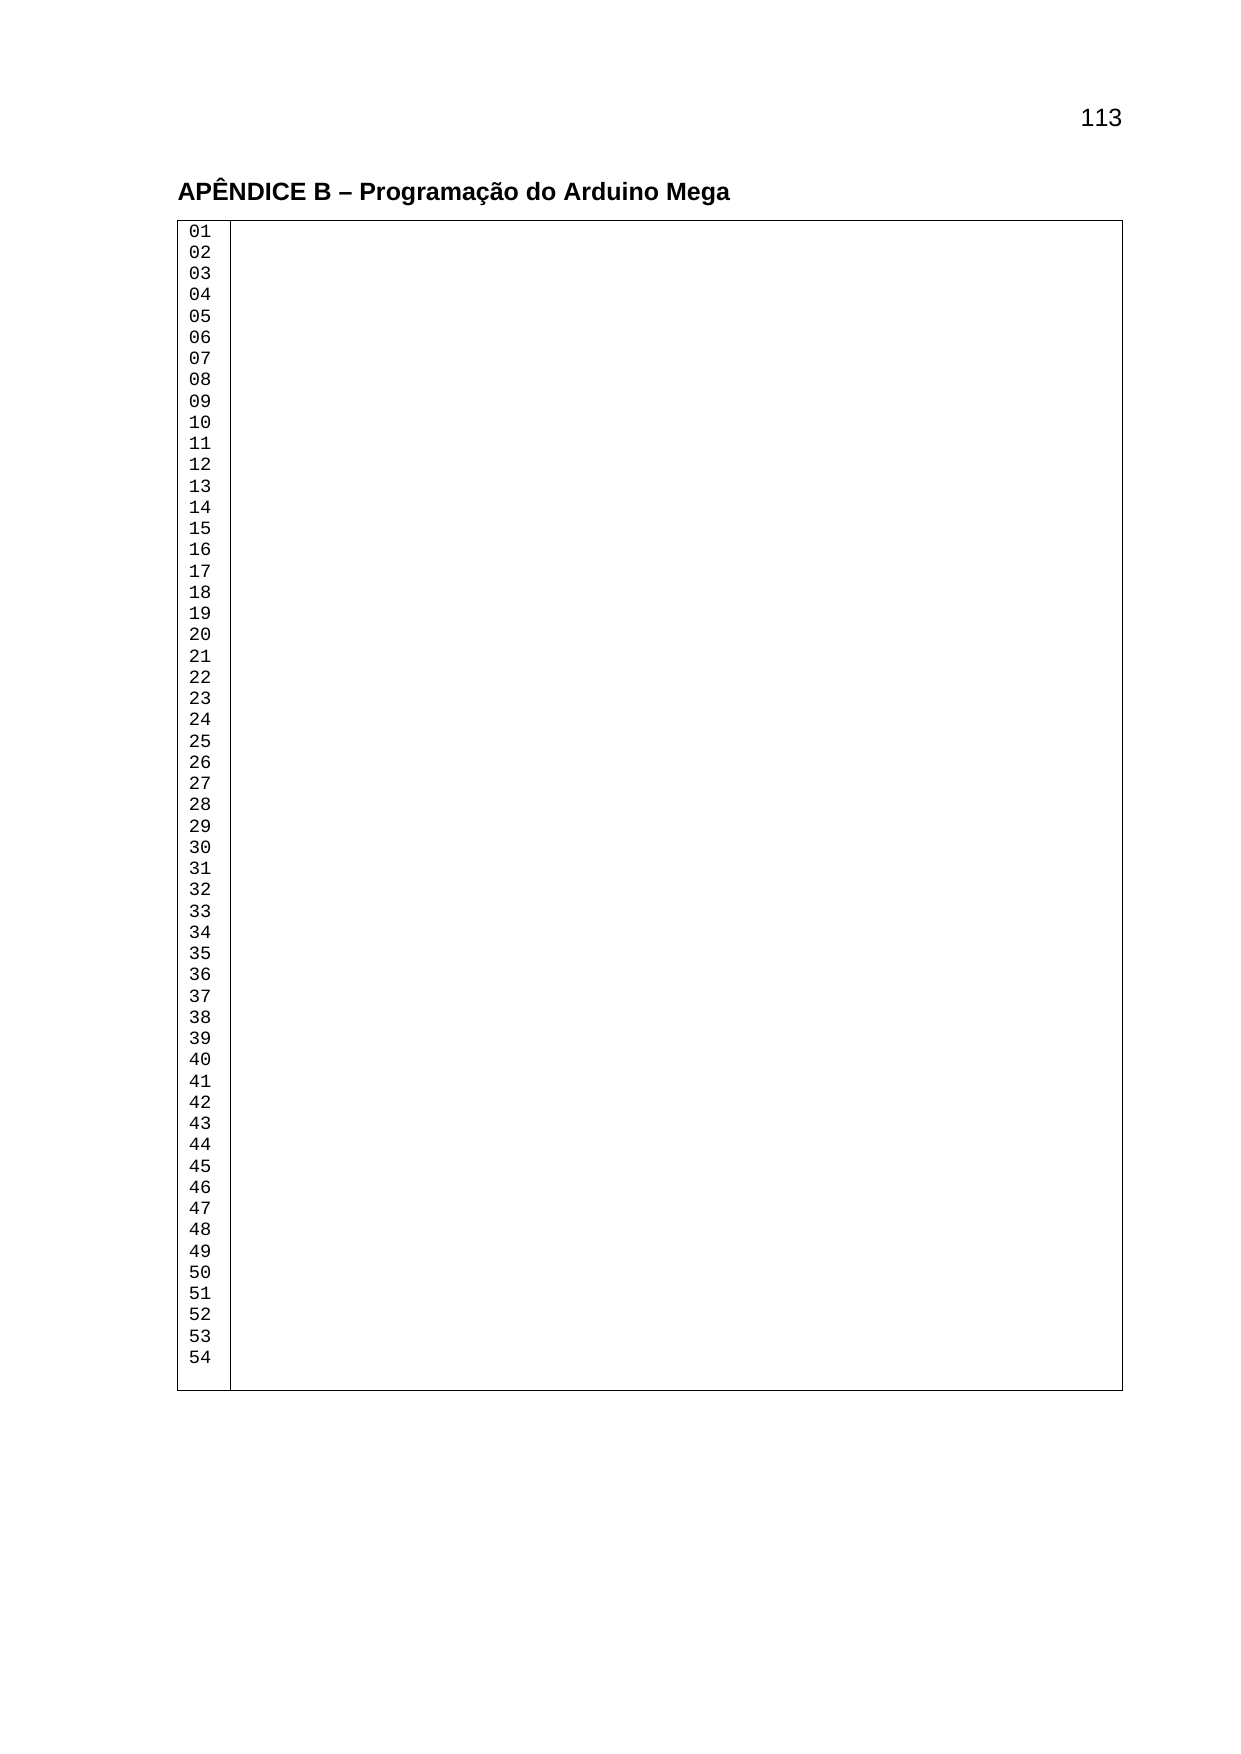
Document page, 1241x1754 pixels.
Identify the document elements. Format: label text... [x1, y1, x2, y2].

table_header 01 02 03 04 05 06 07 08 09 10 11 12 13 14 15 16 17 18 19 20 21 22 23 24 25 26 27 28 29 30 31 32 33 34 35 36 37 38 39 40 41 42 43 44 45 46 47 48 49 50 51 52 53 54 [178, 221, 230, 1390]
table_header [231, 221, 1122, 1390]
text APÊNDICE B – Programação do Arduino Mega [177, 177, 1122, 206]
